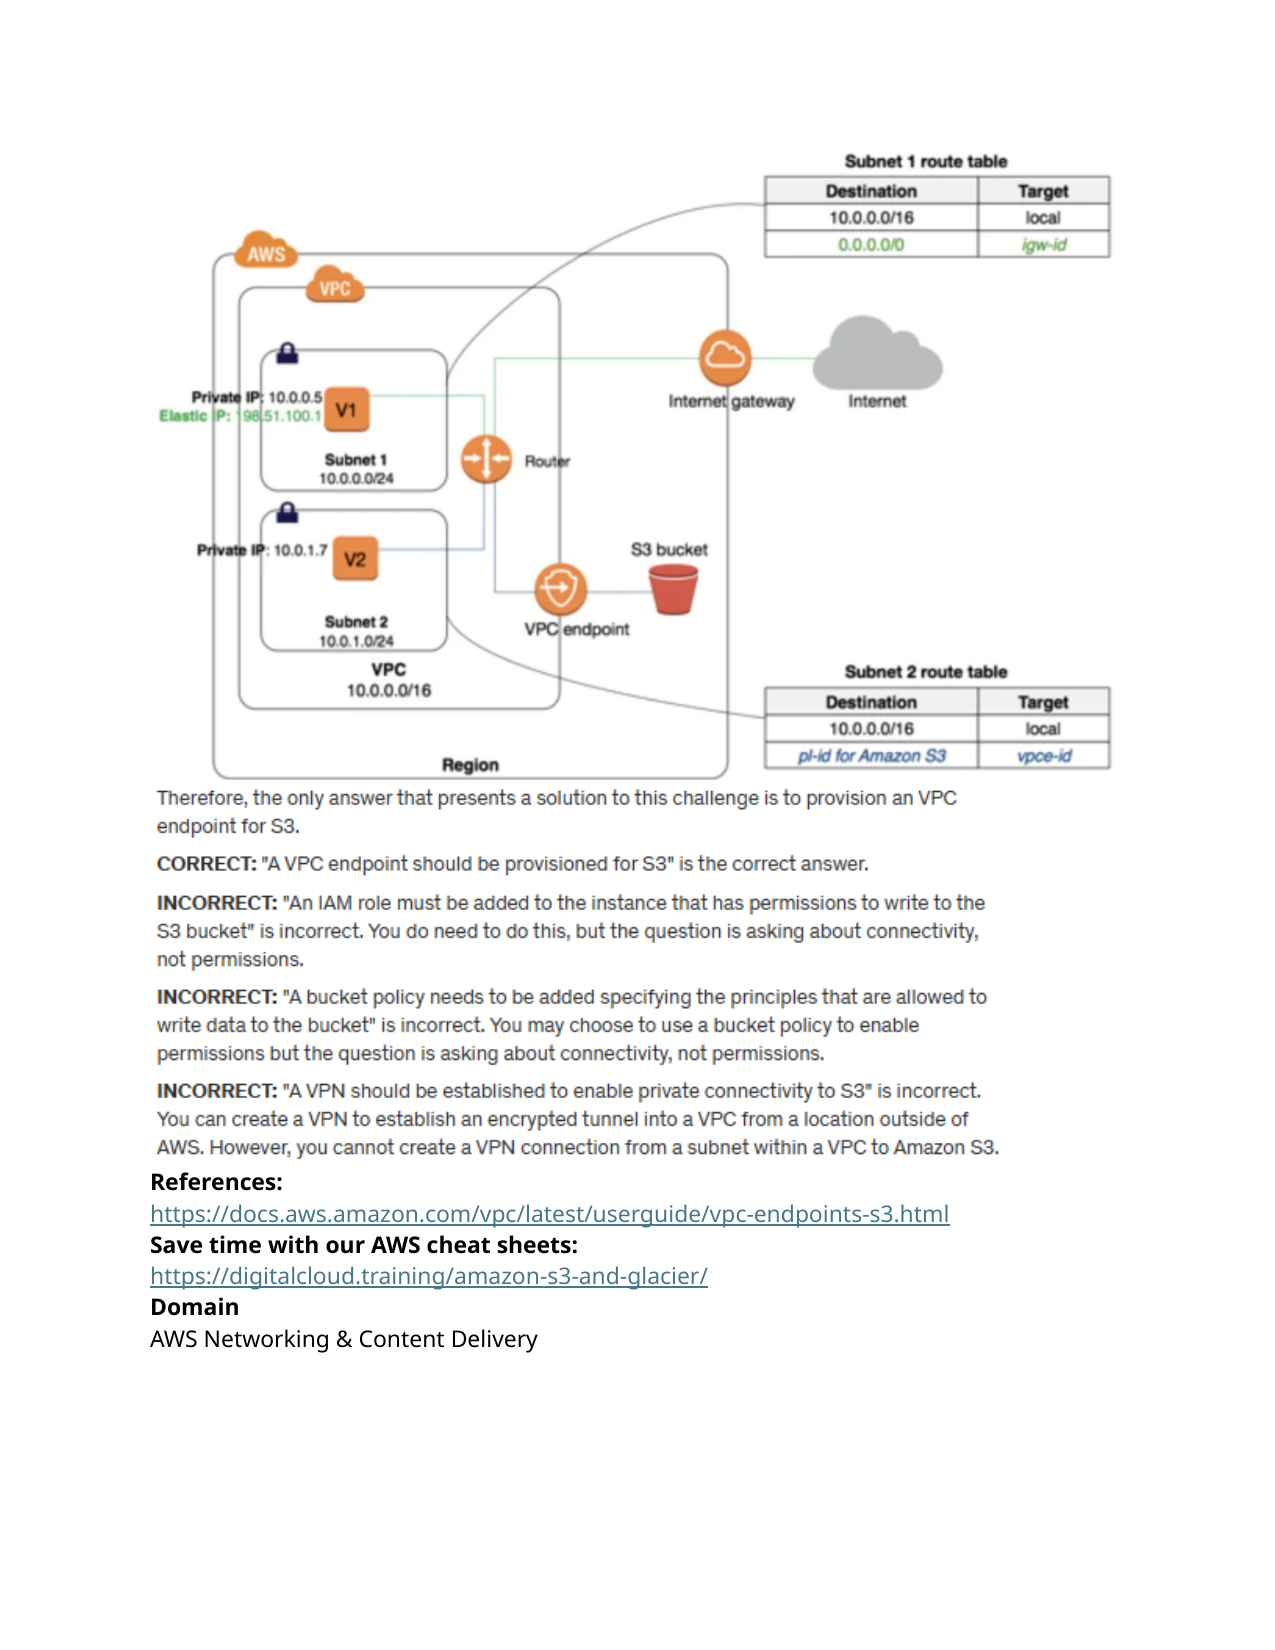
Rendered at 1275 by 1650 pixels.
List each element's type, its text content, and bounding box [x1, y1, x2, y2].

text Save time with our AWS cheat sheets: [150, 1229, 1125, 1260]
text References: [150, 1166, 1125, 1198]
text https://docs.aws.amazon.com/vpc/latest/userguide/vpc-endpoints-s3.html [150, 1198, 1125, 1229]
text https://digitalcloud.training/amazon-s3-and-glacier/ [150, 1260, 1125, 1291]
picture [150, 150, 1125, 1167]
text AWS Networking & Content Delivery [150, 1323, 1125, 1354]
text Domain [150, 1291, 1125, 1323]
